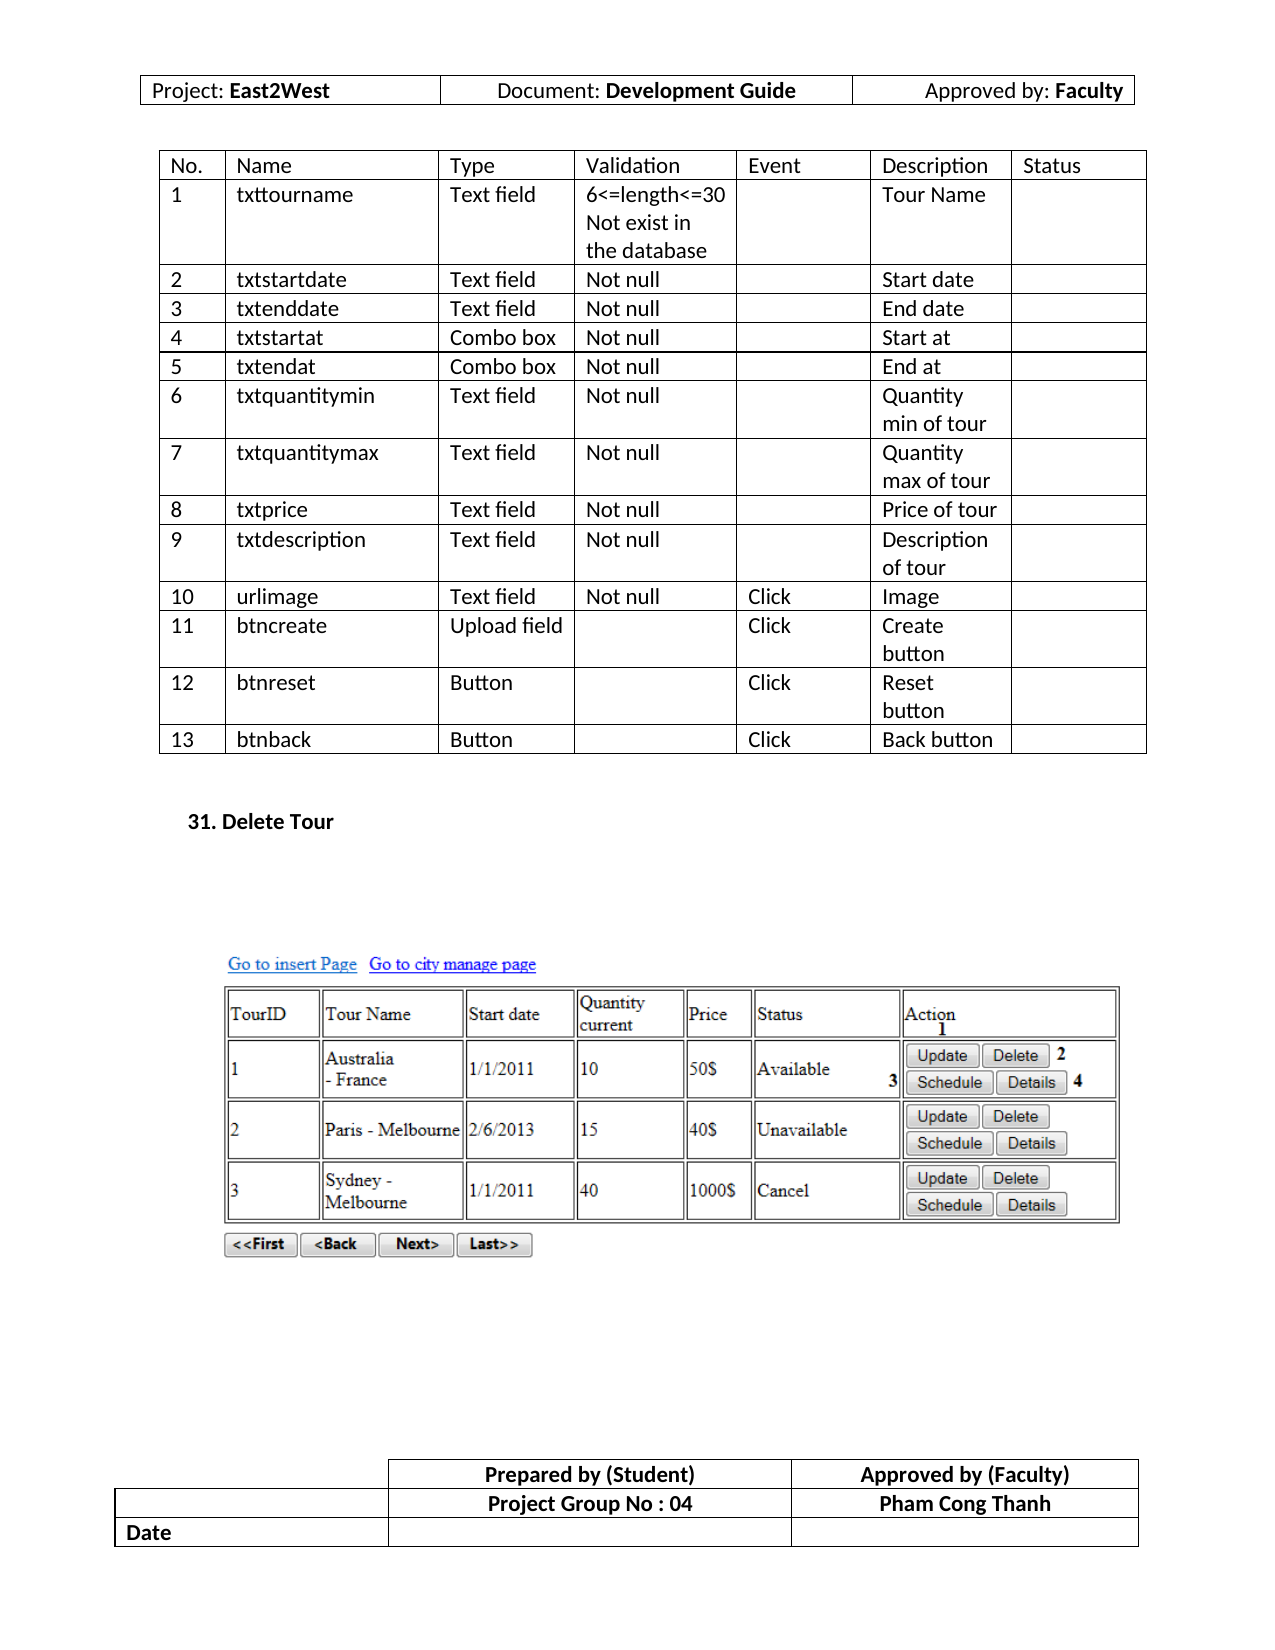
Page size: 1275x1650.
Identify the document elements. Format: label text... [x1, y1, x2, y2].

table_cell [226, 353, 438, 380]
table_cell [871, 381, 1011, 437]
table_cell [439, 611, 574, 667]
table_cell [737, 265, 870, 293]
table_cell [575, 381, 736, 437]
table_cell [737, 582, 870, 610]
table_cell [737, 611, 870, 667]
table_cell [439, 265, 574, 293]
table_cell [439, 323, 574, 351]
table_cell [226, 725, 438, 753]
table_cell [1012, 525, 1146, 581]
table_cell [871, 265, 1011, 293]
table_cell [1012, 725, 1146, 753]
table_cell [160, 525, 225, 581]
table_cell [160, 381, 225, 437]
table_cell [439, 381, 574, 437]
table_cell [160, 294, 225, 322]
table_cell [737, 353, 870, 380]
picture [187, 860, 1162, 1296]
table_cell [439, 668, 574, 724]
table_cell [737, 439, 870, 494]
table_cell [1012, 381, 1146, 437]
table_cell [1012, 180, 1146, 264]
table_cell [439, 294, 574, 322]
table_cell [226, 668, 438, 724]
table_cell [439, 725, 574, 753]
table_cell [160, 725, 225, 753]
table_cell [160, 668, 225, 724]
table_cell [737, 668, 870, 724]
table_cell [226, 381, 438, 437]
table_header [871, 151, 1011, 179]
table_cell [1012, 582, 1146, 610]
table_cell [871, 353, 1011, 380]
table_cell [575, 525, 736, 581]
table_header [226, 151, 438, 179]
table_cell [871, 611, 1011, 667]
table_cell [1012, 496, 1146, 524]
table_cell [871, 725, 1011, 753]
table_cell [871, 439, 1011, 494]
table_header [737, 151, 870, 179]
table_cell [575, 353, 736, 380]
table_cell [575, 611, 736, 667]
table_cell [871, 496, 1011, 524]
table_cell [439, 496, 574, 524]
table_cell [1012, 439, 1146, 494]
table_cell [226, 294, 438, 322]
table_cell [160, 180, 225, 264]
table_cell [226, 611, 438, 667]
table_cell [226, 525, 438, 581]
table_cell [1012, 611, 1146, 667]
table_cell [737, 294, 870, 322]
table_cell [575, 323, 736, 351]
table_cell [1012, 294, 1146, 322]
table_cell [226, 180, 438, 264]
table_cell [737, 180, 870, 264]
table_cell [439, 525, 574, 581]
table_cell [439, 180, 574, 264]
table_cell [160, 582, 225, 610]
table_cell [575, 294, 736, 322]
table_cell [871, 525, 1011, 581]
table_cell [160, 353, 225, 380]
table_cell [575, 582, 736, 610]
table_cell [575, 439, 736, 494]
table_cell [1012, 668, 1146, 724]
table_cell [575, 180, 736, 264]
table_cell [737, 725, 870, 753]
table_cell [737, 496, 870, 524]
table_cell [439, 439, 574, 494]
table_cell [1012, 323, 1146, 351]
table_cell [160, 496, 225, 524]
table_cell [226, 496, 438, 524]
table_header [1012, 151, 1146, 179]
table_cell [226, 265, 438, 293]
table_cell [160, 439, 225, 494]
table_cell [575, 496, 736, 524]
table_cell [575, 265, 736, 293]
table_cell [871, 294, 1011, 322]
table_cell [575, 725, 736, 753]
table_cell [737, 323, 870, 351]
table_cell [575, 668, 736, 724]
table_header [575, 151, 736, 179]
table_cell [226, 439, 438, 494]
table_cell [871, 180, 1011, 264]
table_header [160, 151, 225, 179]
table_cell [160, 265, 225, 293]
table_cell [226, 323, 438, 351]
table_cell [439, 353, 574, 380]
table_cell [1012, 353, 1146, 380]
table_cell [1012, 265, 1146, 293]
text 31. Delete Tour [187, 807, 1125, 835]
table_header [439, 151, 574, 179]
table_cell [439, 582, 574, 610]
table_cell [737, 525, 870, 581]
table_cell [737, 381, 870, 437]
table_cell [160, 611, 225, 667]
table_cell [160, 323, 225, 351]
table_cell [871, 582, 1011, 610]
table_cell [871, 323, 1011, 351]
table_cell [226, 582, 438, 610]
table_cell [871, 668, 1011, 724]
